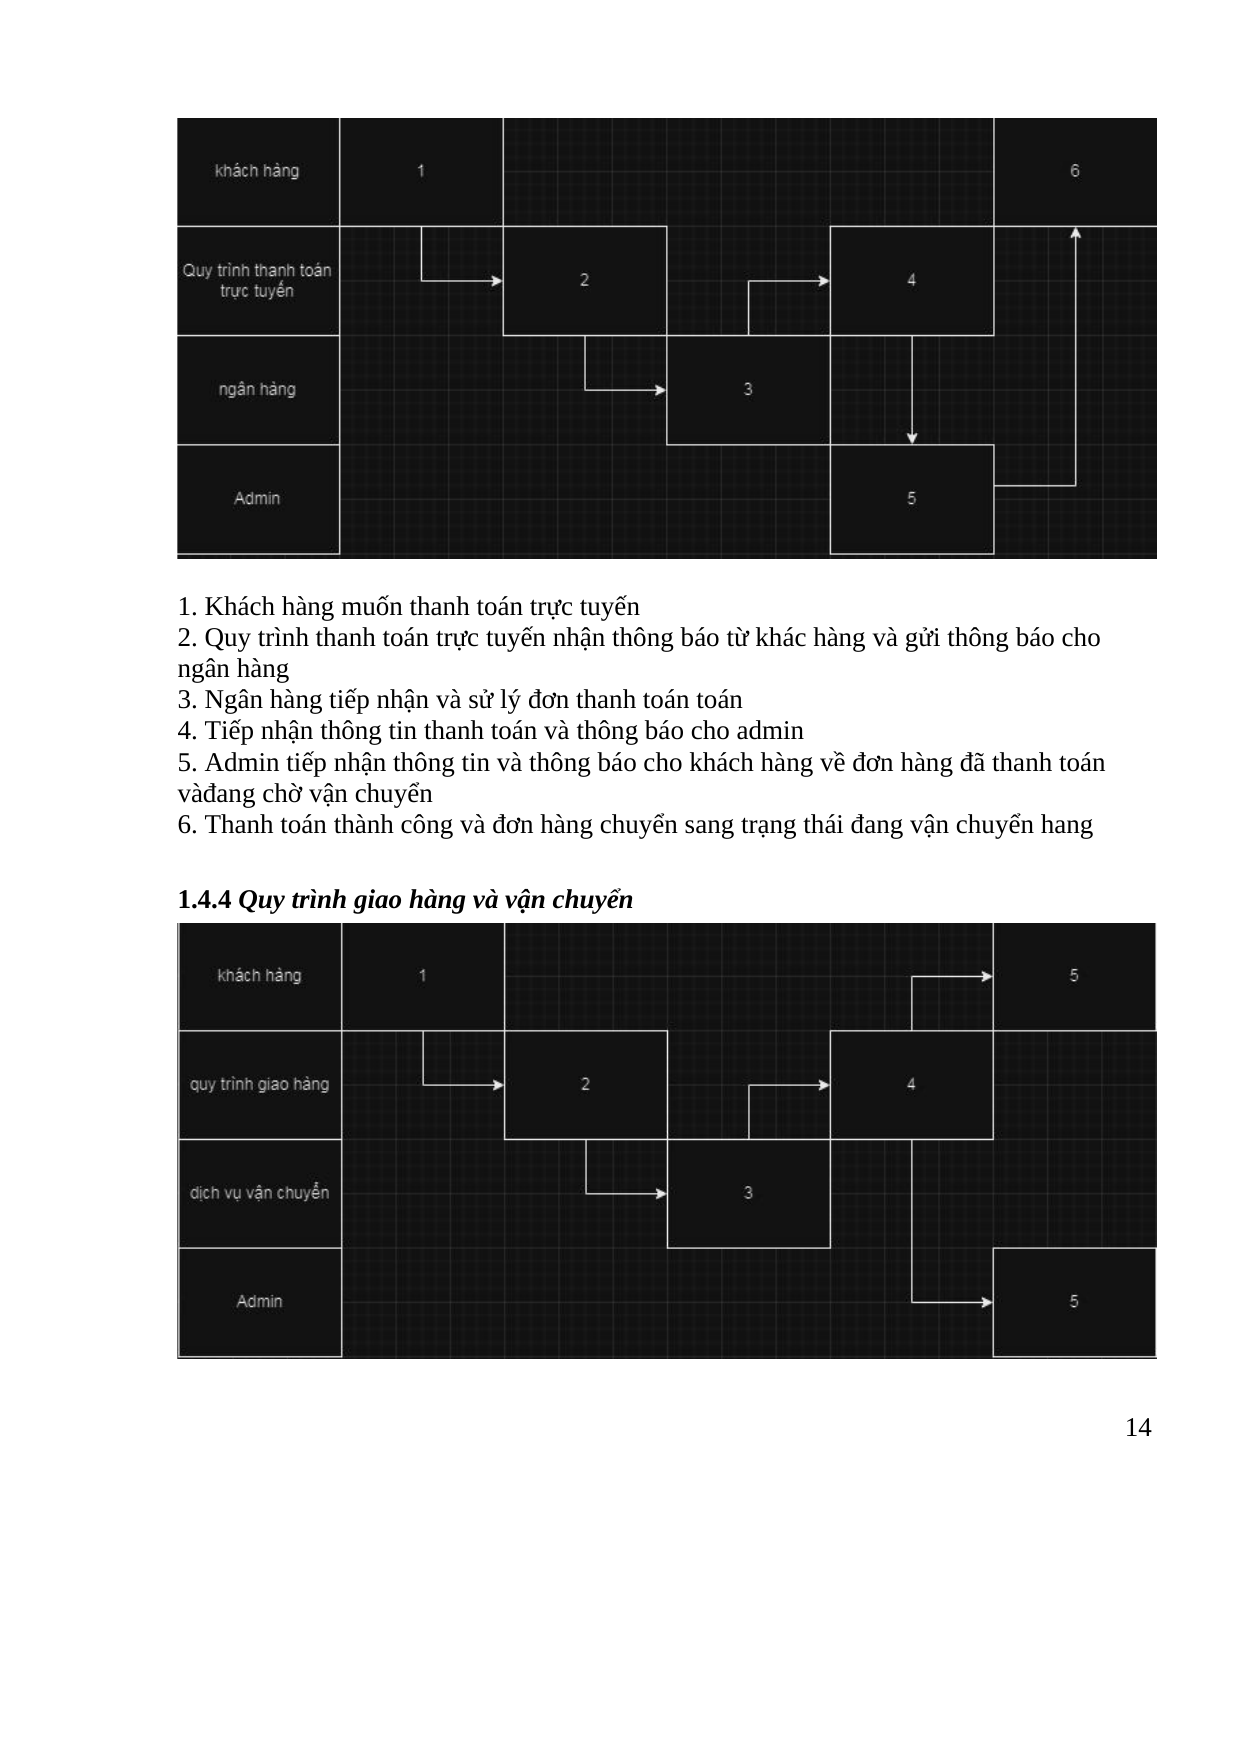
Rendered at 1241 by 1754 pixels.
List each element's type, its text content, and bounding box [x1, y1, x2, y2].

text 1. Khách hàng muốn thanh toán trực tuyến 2. Quy trình thanh toán trực tuyến nhận thông báo từ khác hàng và gửi thông báo cho ngân hàng 3. Ngân hàng tiếp nhận và sử lý đơn thanh toán toán 4. Tiếp nhận thông tin thanh toán và thông báo cho admin 5. Admin tiếp nhận thông tin và thông báo cho khách hàng về đơn hàng đã thanh toán vàđang chờ vận chuyển 6. Thanh toán thành công và đơn hàng chuyển sang trạng thái đang vận chuyển hang [177, 590, 1152, 839]
picture [177, 118, 1157, 559]
subtitle Quy trình giao hàng và vận chuyển [177, 883, 1152, 914]
picture [177, 923, 1157, 1359]
